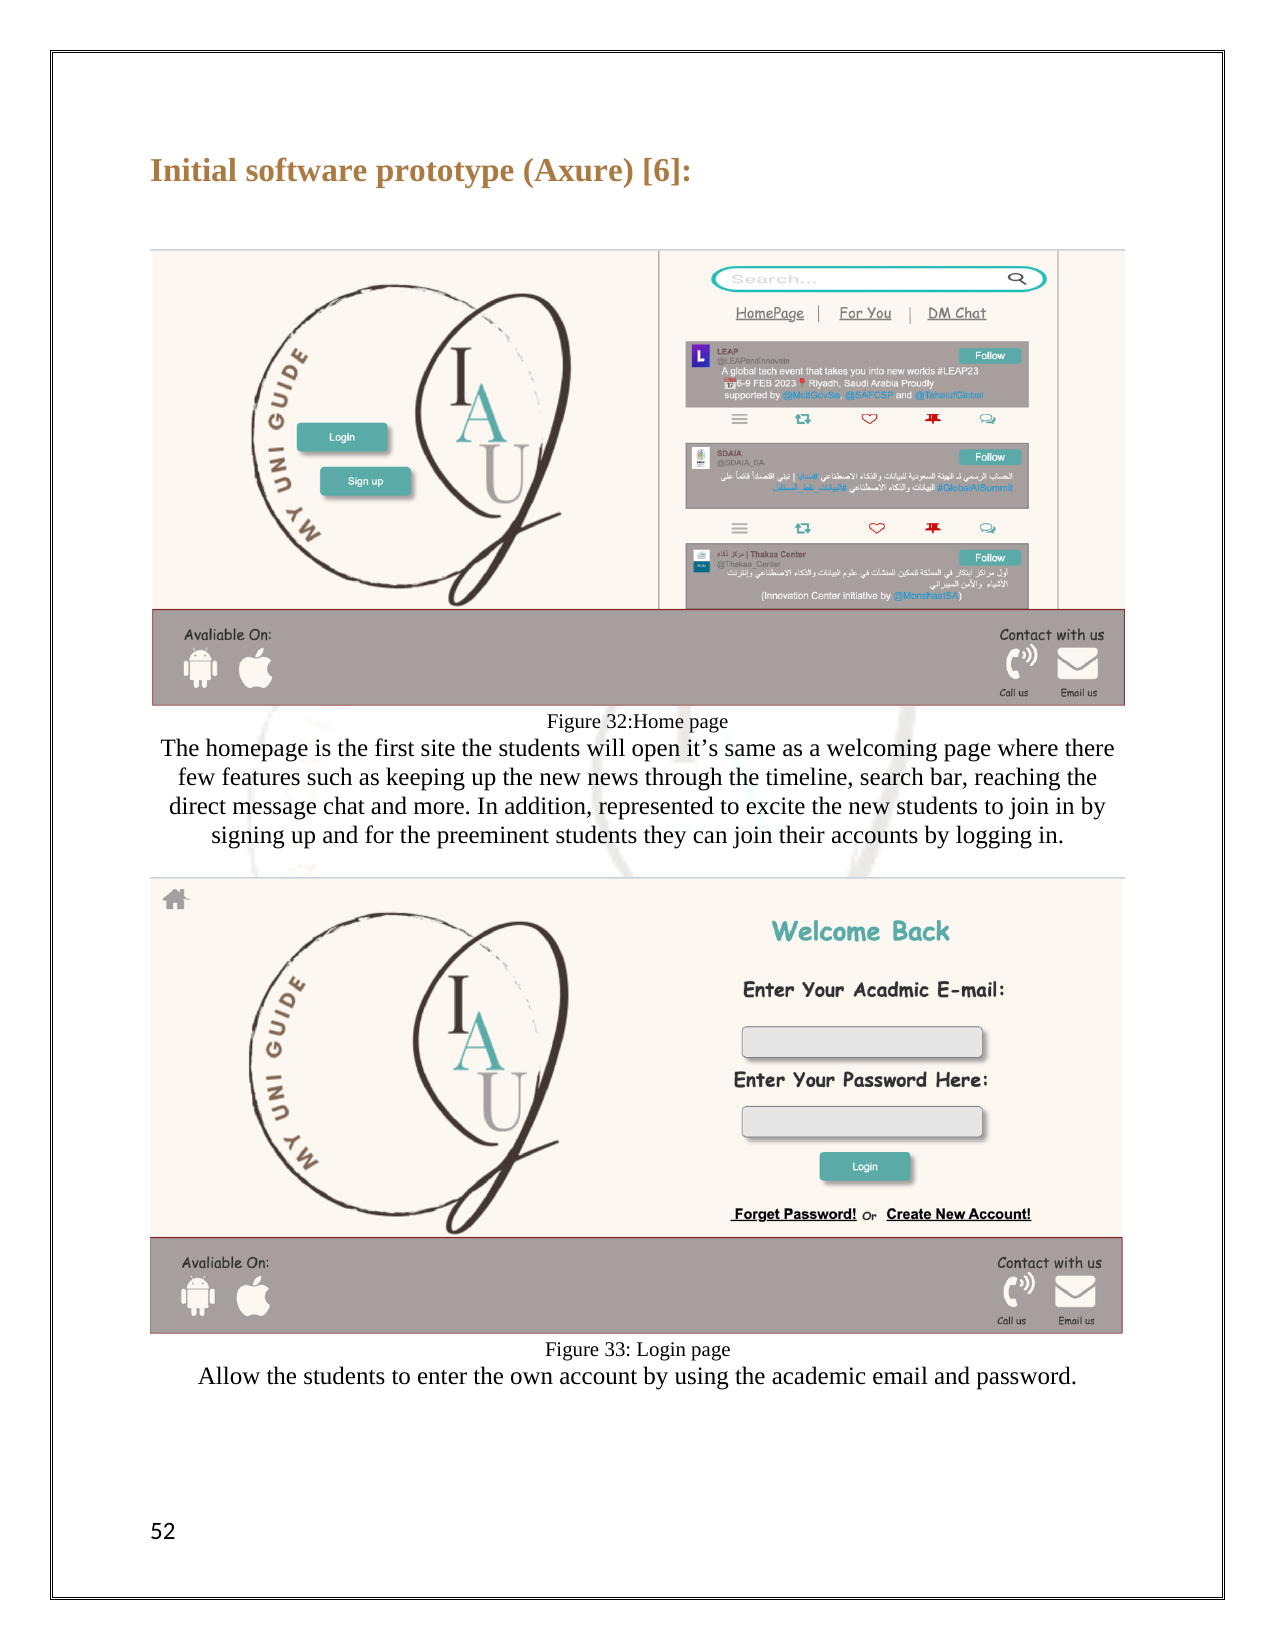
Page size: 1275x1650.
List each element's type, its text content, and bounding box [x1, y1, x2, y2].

text The homepage is the first site the students will open it’s same as a welcoming page where there few features such as keeping up the new news through the timeline, search bar, reaching the direct message chat and more. In addition, represented to excite the new students to join in by signing up and for the preeminent students they can join their accounts by logging in. [150, 733, 1125, 848]
picture [150, 877, 1125, 1334]
picture [150, 249, 1125, 706]
subtitle Figure 32:Home page [150, 709, 1125, 733]
subtitle Figure 33: Login page [150, 1337, 1125, 1361]
subtitle Initial software prototype (Axure) [6]: [150, 150, 1125, 188]
text Allow the students to enter the own account by using the academic email and password. [150, 1361, 1125, 1390]
